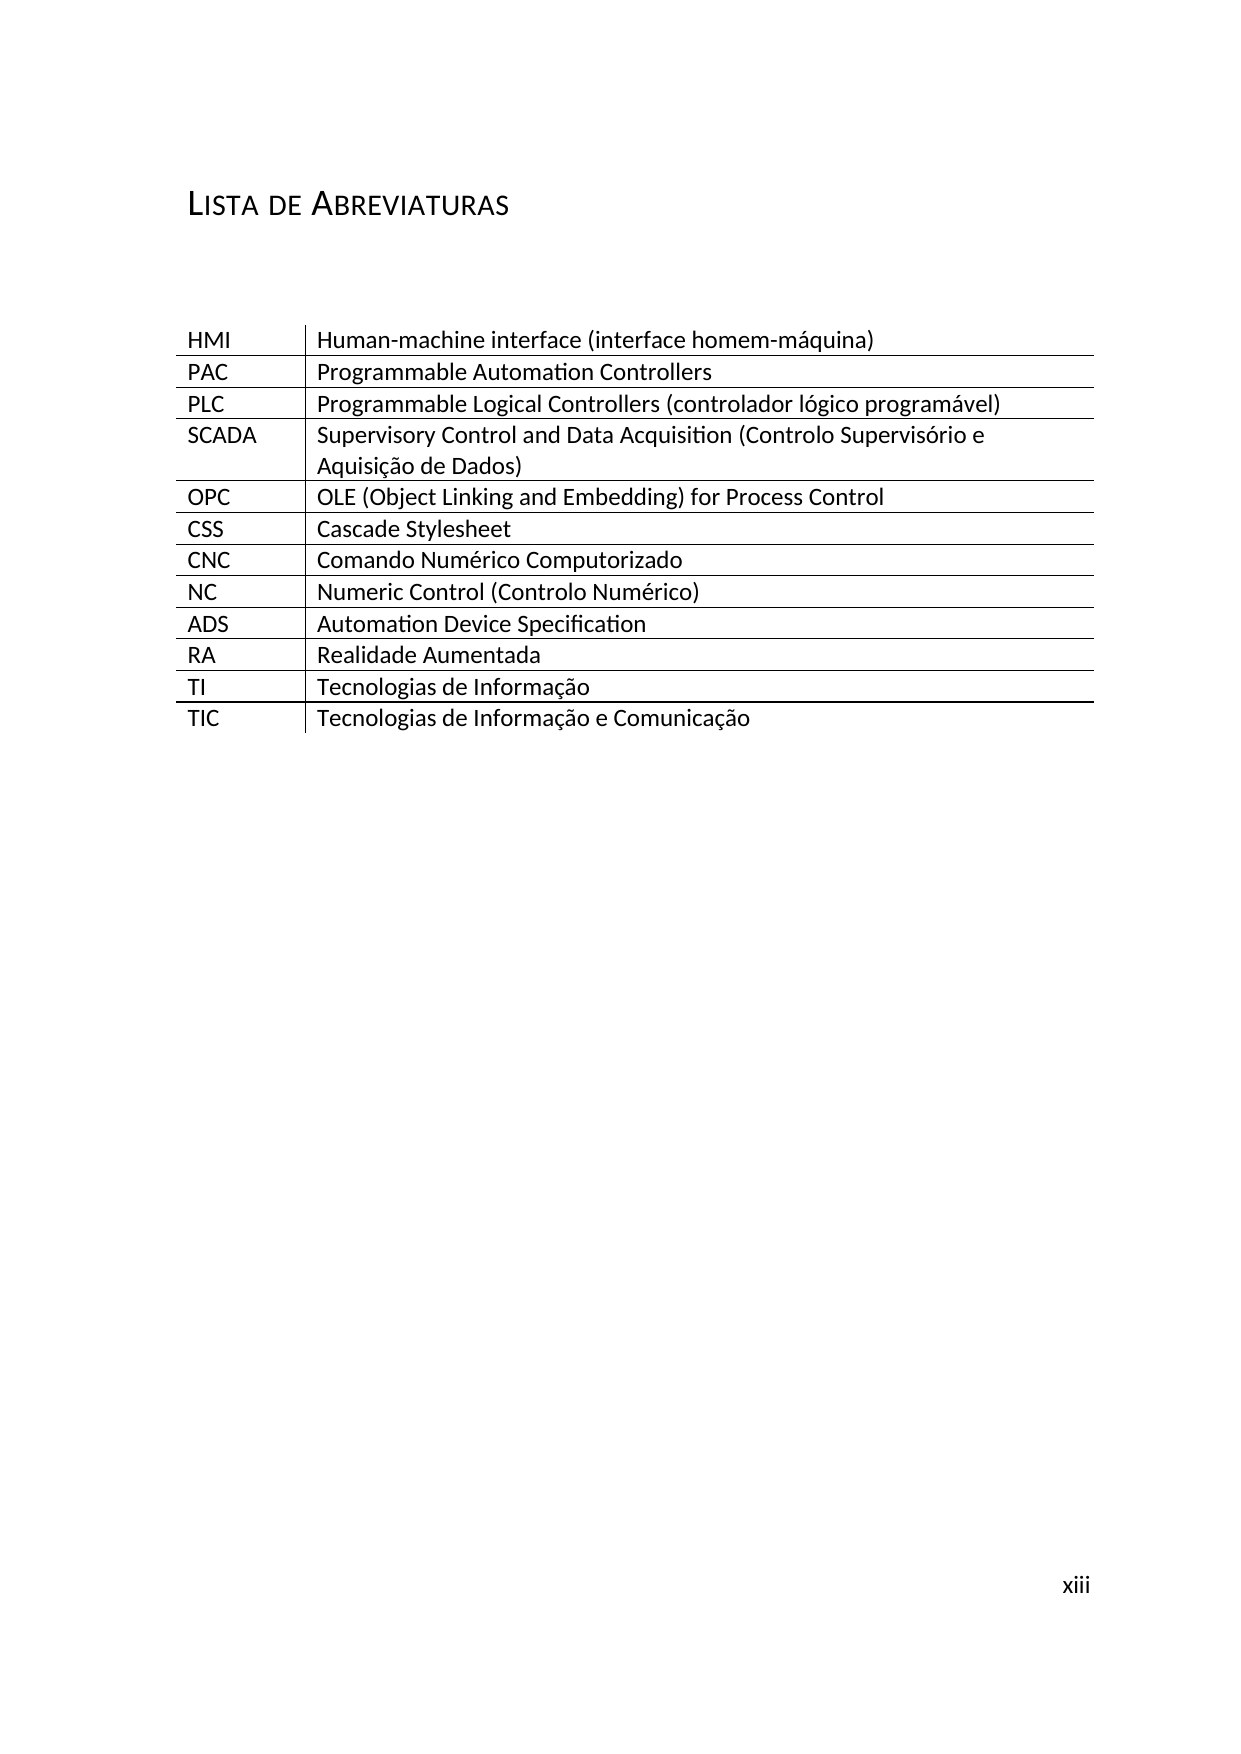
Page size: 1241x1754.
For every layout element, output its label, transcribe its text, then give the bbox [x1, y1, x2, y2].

table_cell NC [176, 576, 305, 607]
table_cell OPC [176, 481, 305, 512]
table_cell Tecnologias de Informação e Comunicação [306, 703, 1093, 733]
table_cell PAC [176, 356, 305, 387]
table_cell Numeric Control (Controlo Numérico) [306, 576, 1093, 607]
table_header Human-machine interface (interface homem-máquina) [306, 325, 1093, 355]
table_cell Tecnologias de Informação [306, 671, 1093, 701]
table_cell RA [176, 639, 305, 670]
table_cell Comando Numérico Computorizado [306, 545, 1093, 575]
table_cell Cascade Stylesheet [306, 513, 1093, 543]
table_cell CSS [176, 513, 305, 543]
table_cell Programmable Logical Controllers (controlador lógico programável) [306, 388, 1093, 418]
table_cell CNC [176, 545, 305, 575]
table_header HMI [176, 325, 305, 355]
table_cell Programmable Automation Controllers [306, 356, 1093, 387]
table_cell OLE (Object Linking and Embedding) for Process Control [306, 481, 1093, 512]
table_cell ADS [176, 608, 305, 638]
table_cell Automation Device Specification [306, 608, 1093, 638]
table_cell TIC [176, 703, 305, 733]
table_cell Supervisory Control and Data Acquisition (Controlo Supervisório e Aquisição de Dados) [306, 419, 1093, 480]
table_cell SCADA [176, 419, 305, 480]
subtitle Lista de Abreviaturas [187, 179, 1090, 225]
table_cell Realidade Aumentada [306, 639, 1093, 670]
table_cell PLC [176, 388, 305, 418]
table_cell TI [176, 671, 305, 701]
